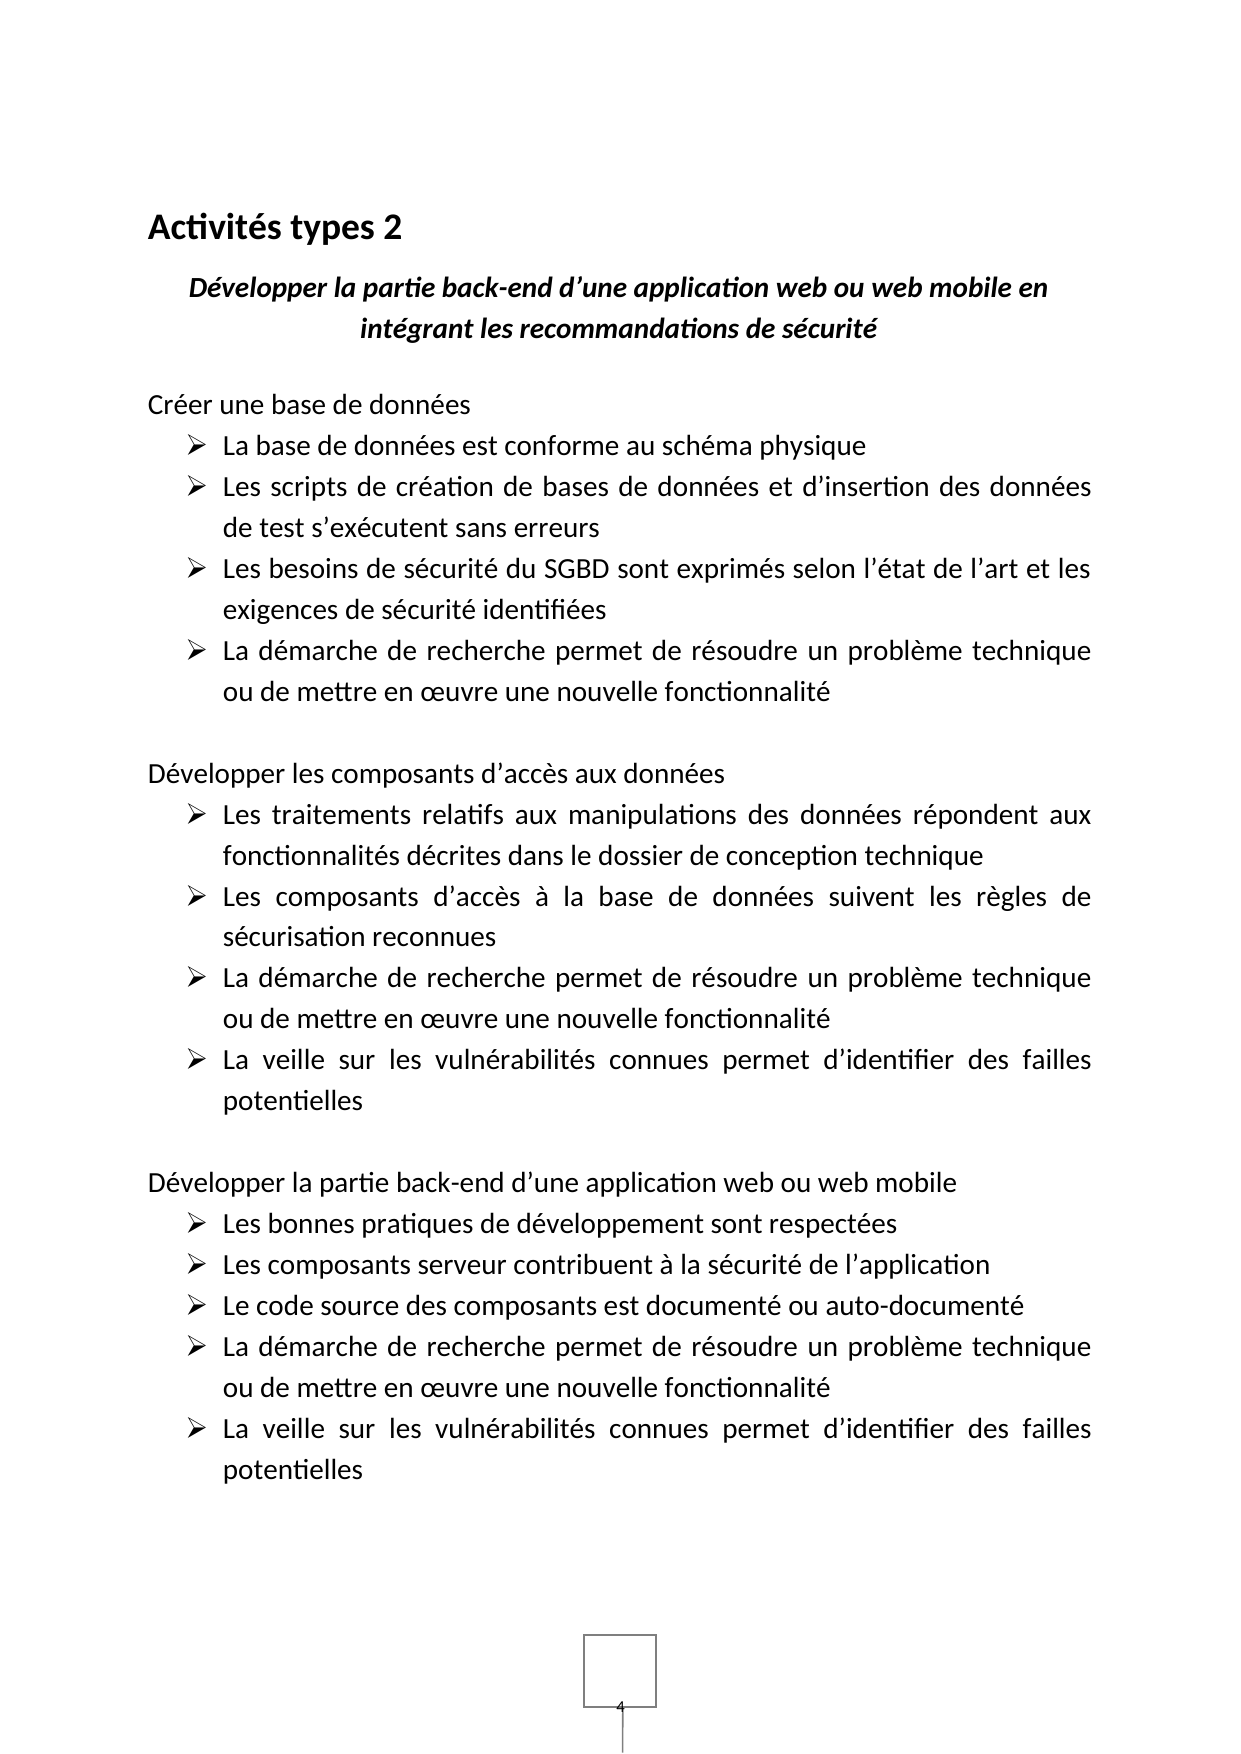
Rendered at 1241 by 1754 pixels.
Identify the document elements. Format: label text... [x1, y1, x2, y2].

list Les scripts de création de bases de données et d’insertion des données de test s’exécutent sans erreurs [185, 468, 1093, 545]
list Les bonnes pratiques de développement sont respectées [185, 1205, 1093, 1241]
text Créer une base de données [148, 386, 1093, 422]
list Les besoins de sécurité du SGBD sont exprimés selon l’état de l’art et les exigences de sécurité identifiées [185, 550, 1093, 627]
text Développer la partie back-end d’une application web ou web mobile [148, 1164, 1093, 1200]
list La démarche de recherche permet de résoudre un problème technique ou de mettre en œuvre une nouvelle fonctionnalité [185, 1328, 1093, 1404]
text Développer les composants d’accès aux données [148, 755, 1093, 790]
list La démarche de recherche permet de résoudre un problème technique ou de mettre en œuvre une nouvelle fonctionnalité [185, 632, 1093, 708]
list Les composants serveur contribuent à la sécurité de l’application [185, 1246, 1093, 1282]
list La veille sur les vulnérabilités connues permet d’identifier des failles potentielles [185, 1041, 1093, 1118]
list La démarche de recherche permet de résoudre un problème technique ou de mettre en œuvre une nouvelle fonctionnalité [185, 959, 1093, 1036]
text Développer la partie back-end d’une application web ou web mobile en intégrant les recommandations de sécurité [148, 269, 1093, 345]
list La veille sur les vulnérabilités connues permet d’identifier des failles potentielles [185, 1410, 1093, 1486]
text Activités types 2 [148, 203, 1093, 248]
list Les composants d’accès à la base de données suivent les règles de sécurisation reconnues [185, 878, 1093, 954]
list Les traitements relatifs aux manipulations des données répondent aux fonctionnalités décrites dans le dossier de conception technique [185, 796, 1093, 872]
list Le code source des composants est documenté ou auto-documenté [185, 1287, 1093, 1323]
list La base de données est conforme au schéma physique [185, 427, 1093, 463]
